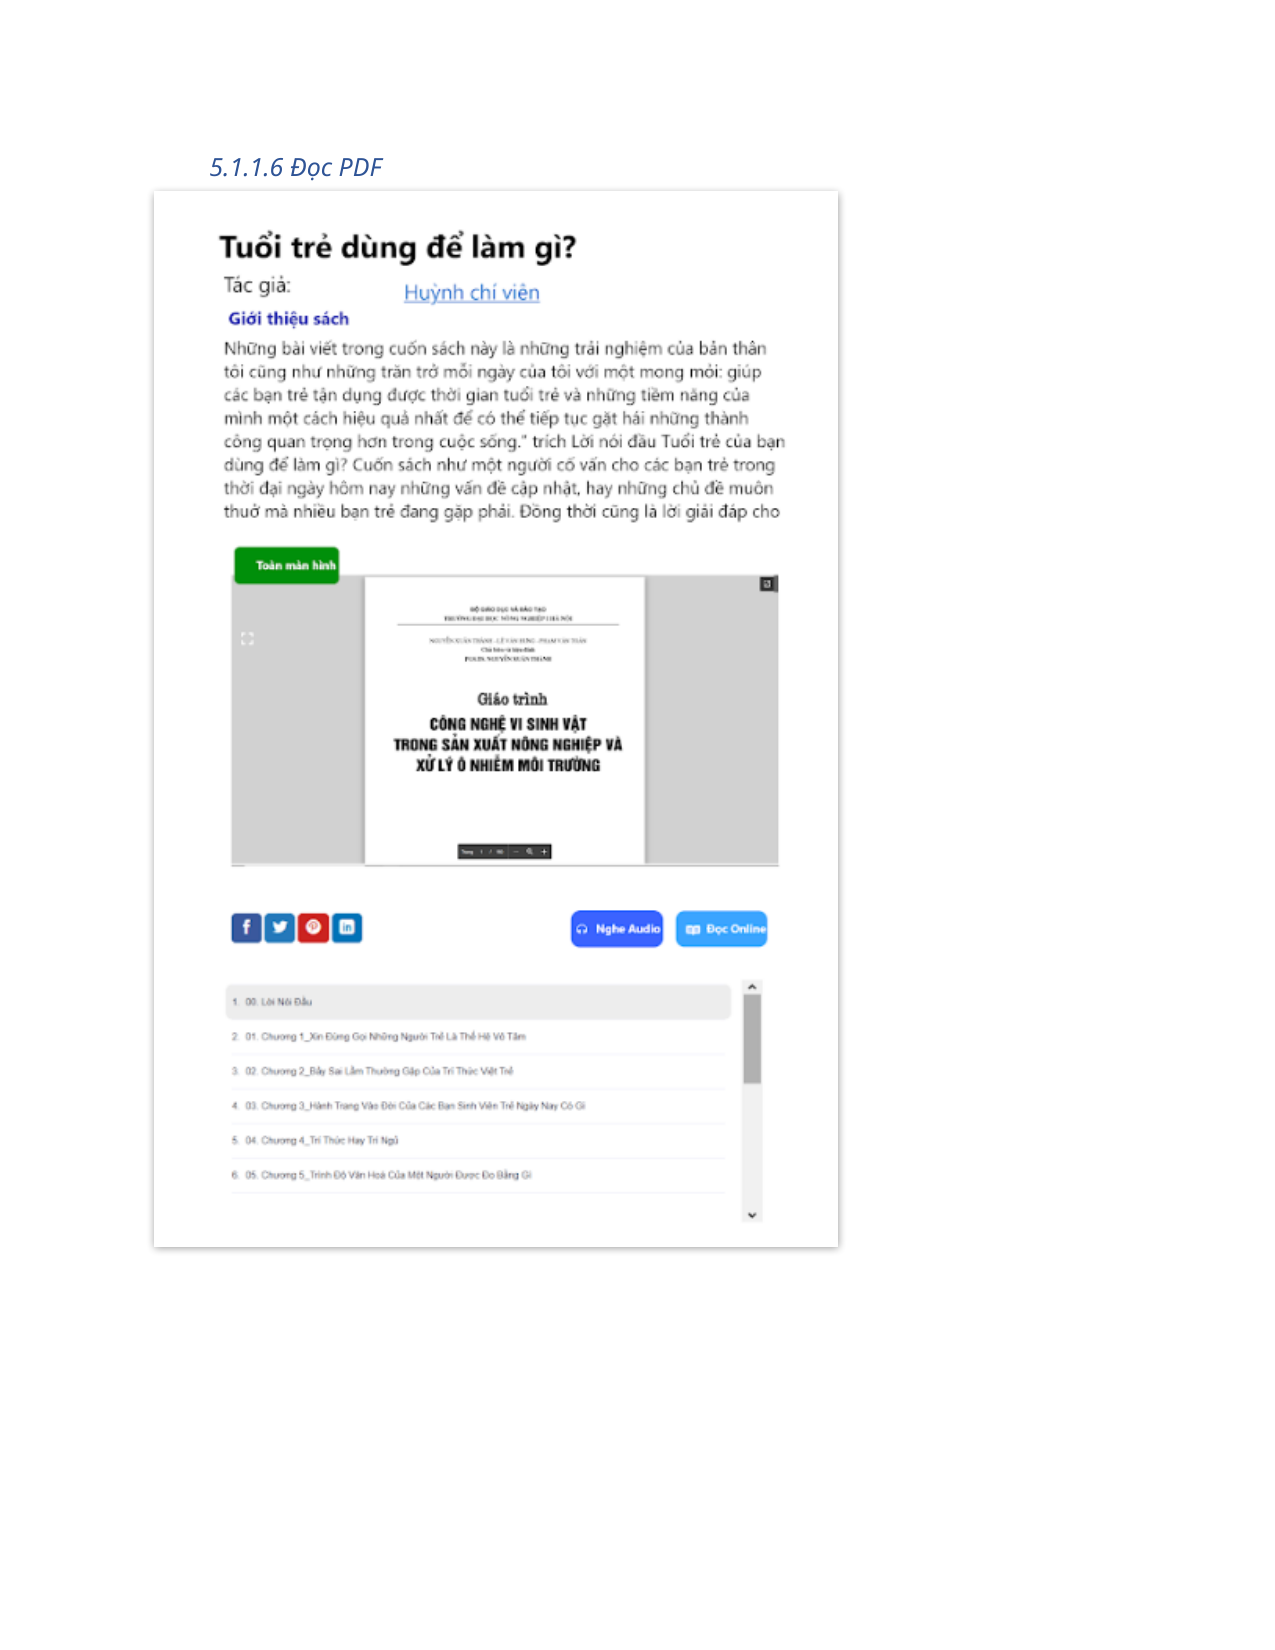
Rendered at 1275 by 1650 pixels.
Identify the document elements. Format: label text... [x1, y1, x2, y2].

picture [169, 206, 824, 1232]
subtitle Đọc PDF [203, 150, 1125, 184]
